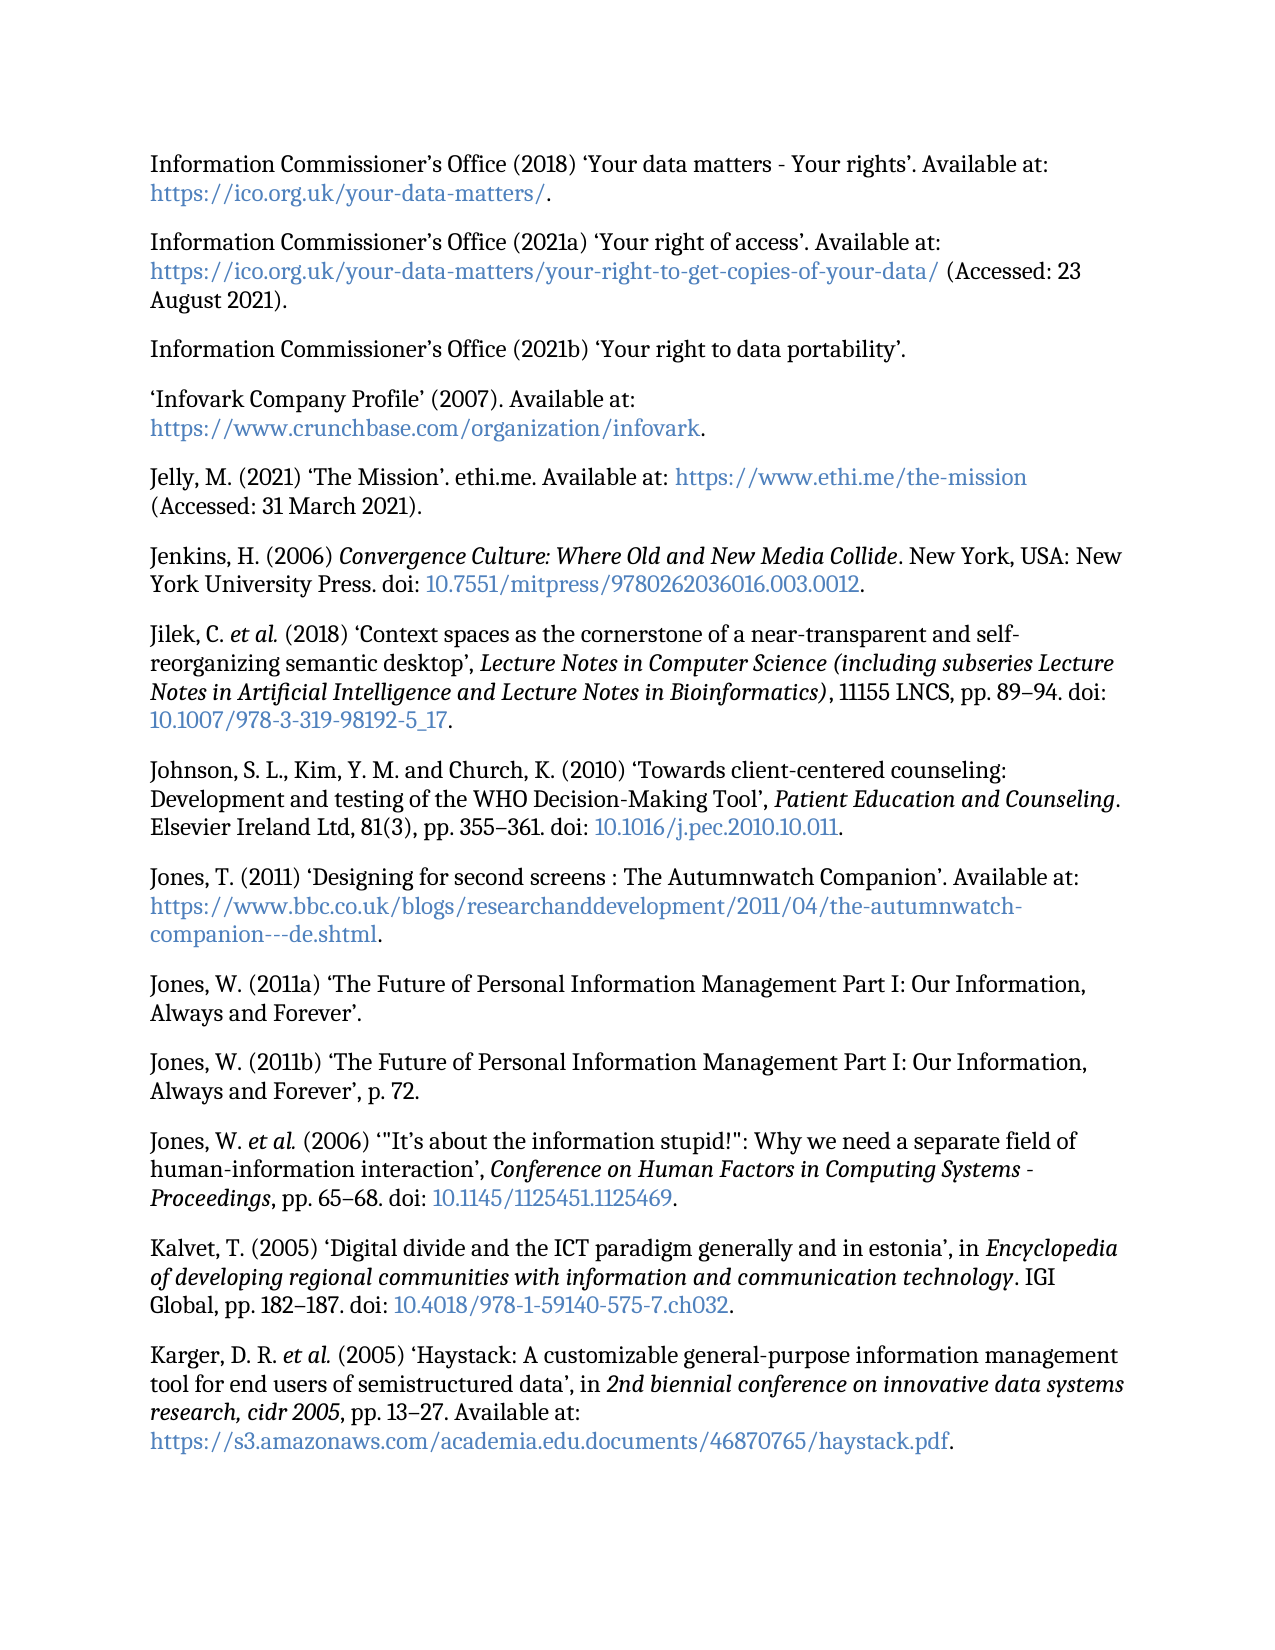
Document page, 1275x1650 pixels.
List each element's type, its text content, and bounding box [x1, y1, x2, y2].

text Information Commissioner’s Office (2021a) ‘Your right of access’. Available at: https://ico.org.uk/your-data-matters/your-right-to-get-copies-of-your-data/ (Accessed: 23 August 2021). [150, 228, 1125, 314]
text Information Commissioner’s Office (2021b) ‘Your right to data portability’. [150, 335, 1125, 364]
text Karger, D. R. et al. (2005) ‘Haystack: A customizable general-purpose information management tool for end users of semistructured data’, in 2nd biennial conference on innovative data systems research, cidr 2005, pp. 13–27. Available at: https://s3.amazonaws.com/academia.edu.documents/46870765/haystack.pdf. [150, 1341, 1125, 1456]
text Jilek, C. et al. (2018) ‘Context spaces as the cornerstone of a near-transparent and self-reorganizing semantic desktop’, Lecture Notes in Computer Science (including subseries Lecture Notes in Artificial Intelligence and Lecture Notes in Bioinformatics), 11155 LNCS, pp. 89–94. doi: 10.1007/978-3-319-98192-5_17. [150, 620, 1125, 735]
text Information Commissioner’s Office (2018) ‘Your data matters - Your rights’. Available at: https://ico.org.uk/your-data-matters/. [150, 150, 1125, 207]
text Jenkins, H. (2006) Convergence Culture: Where Old and New Media Collide. New York, USA: New York University Press. doi: 10.7551/mitpress/9780262036016.003.0012. [150, 542, 1125, 599]
text Jelly, M. (2021) ‘The Mission’. ethi.me. Available at: https://www.ethi.me/the-mission (Accessed: 31 March 2021). [150, 463, 1125, 521]
text Jones, W. (2011b) ‘The Future of Personal Information Management Part I: Our Information, Always and Forever’, p. 72. [150, 1048, 1125, 1106]
text ‘Infovark Company Profile’ (2007). Available at: https://www.crunchbase.com/organization/infovark. [150, 385, 1125, 442]
text Jones, W. et al. (2006) ‘"It’s about the information stupid!": Why we need a separate field of human-information interaction’, Conference on Human Factors in Computing Systems - Proceedings, pp. 65–68. doi: 10.1145/1125451.1125469. [150, 1127, 1125, 1213]
text Kalvet, T. (2005) ‘Digital divide and the ICT paradigm generally and in estonia’, in Encyclopedia of developing regional communities with information and communication technology. IGI Global, pp. 182–187. doi: 10.4018/978-1-59140-575-7.ch032. [150, 1234, 1125, 1320]
text Jones, W. (2011a) ‘The Future of Personal Information Management Part I: Our Information, Always and Forever’. [150, 970, 1125, 1027]
text Jones, T. (2011) ‘Designing for second screens : The Autumnwatch Companion’. Available at: https://www.bbc.co.uk/blogs/researchanddevelopment/2011/04/the-autumnwatch-companion---de.shtml. [150, 863, 1125, 949]
text Johnson, S. L., Kim, Y. M. and Church, K. (2010) ‘Towards client-centered counseling: Development and testing of the WHO Decision-Making Tool’, Patient Education and Counseling. Elsevier Ireland Ltd, 81(3), pp. 355–361. doi: 10.1016/j.pec.2010.10.011. [150, 756, 1125, 842]
